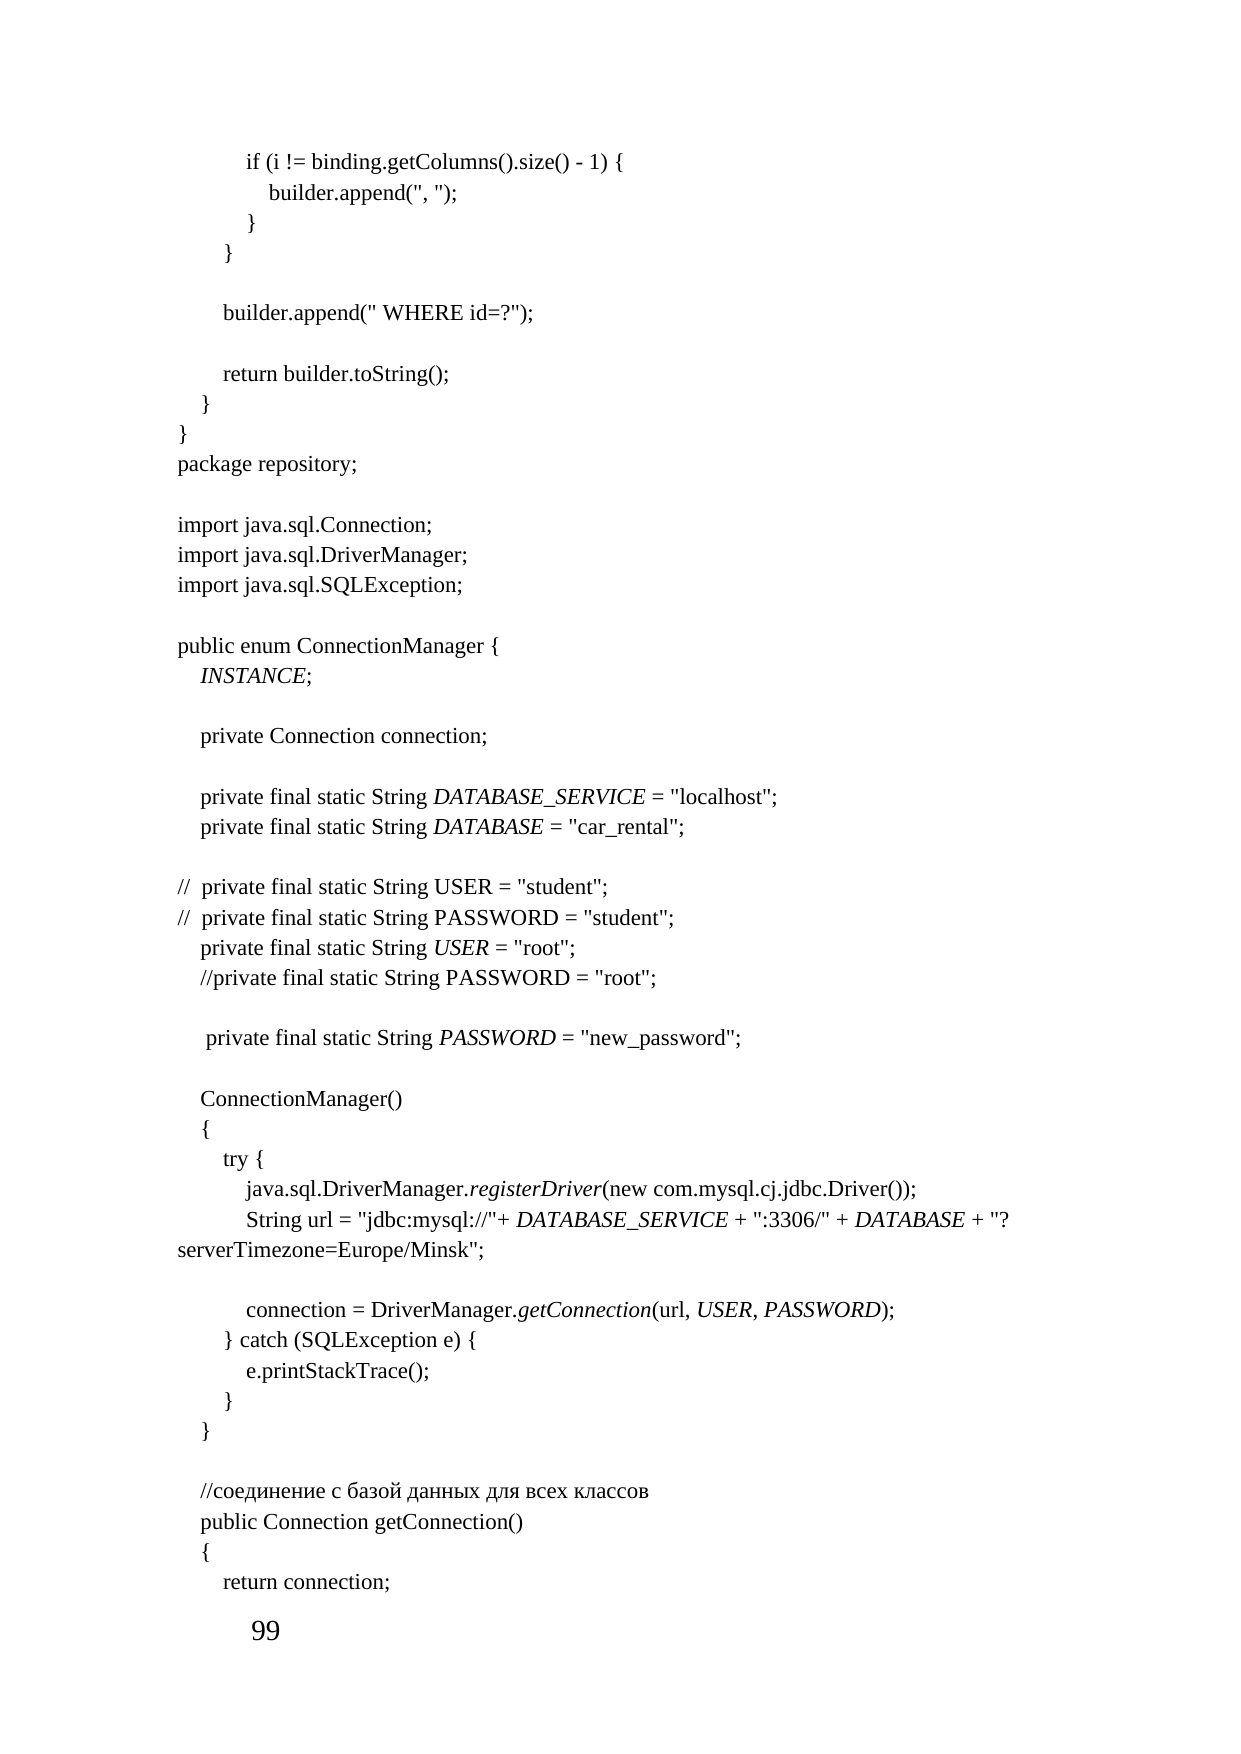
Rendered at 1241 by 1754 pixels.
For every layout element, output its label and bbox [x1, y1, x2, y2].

text [177, 118, 1152, 447]
text [177, 450, 1152, 1594]
